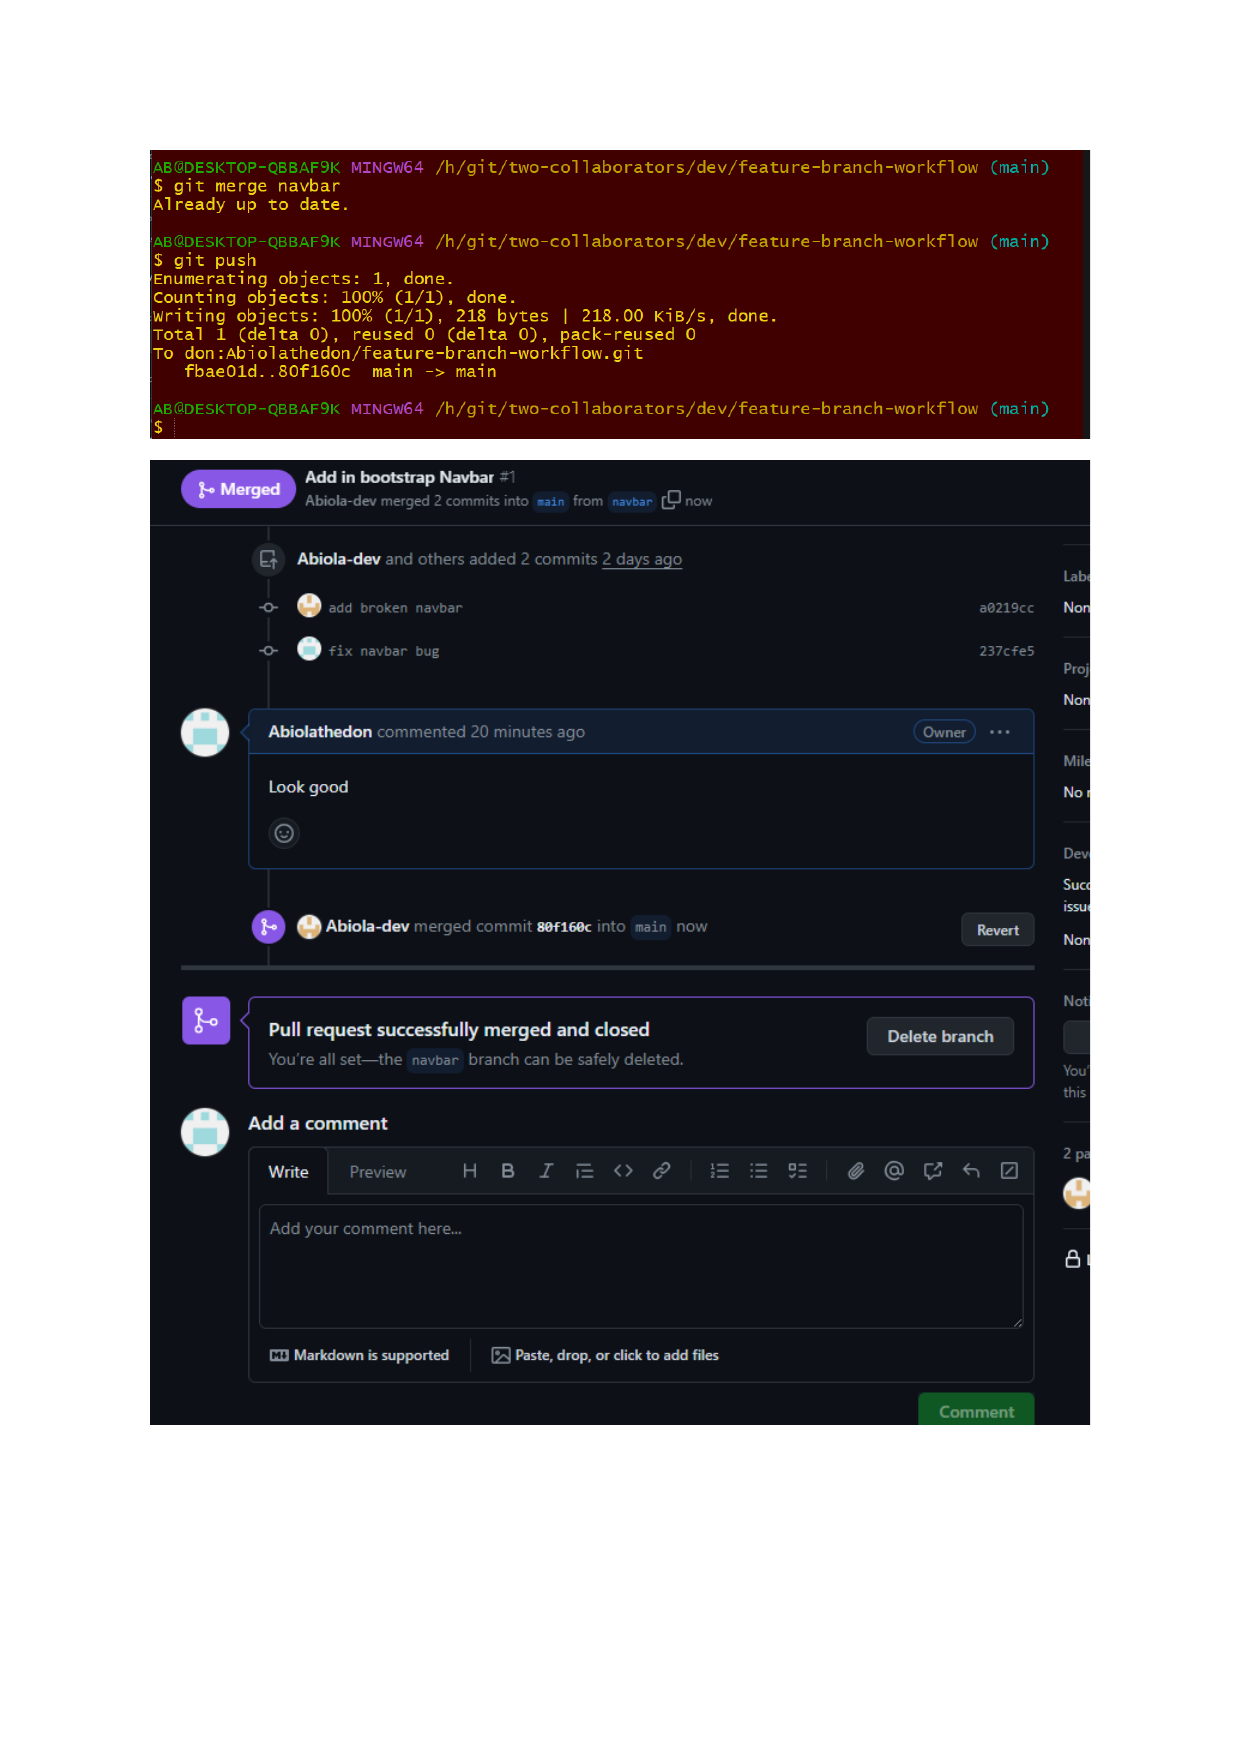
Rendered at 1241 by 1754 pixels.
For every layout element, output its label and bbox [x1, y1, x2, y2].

picture [150, 150, 1091, 439]
picture [150, 460, 1091, 1425]
